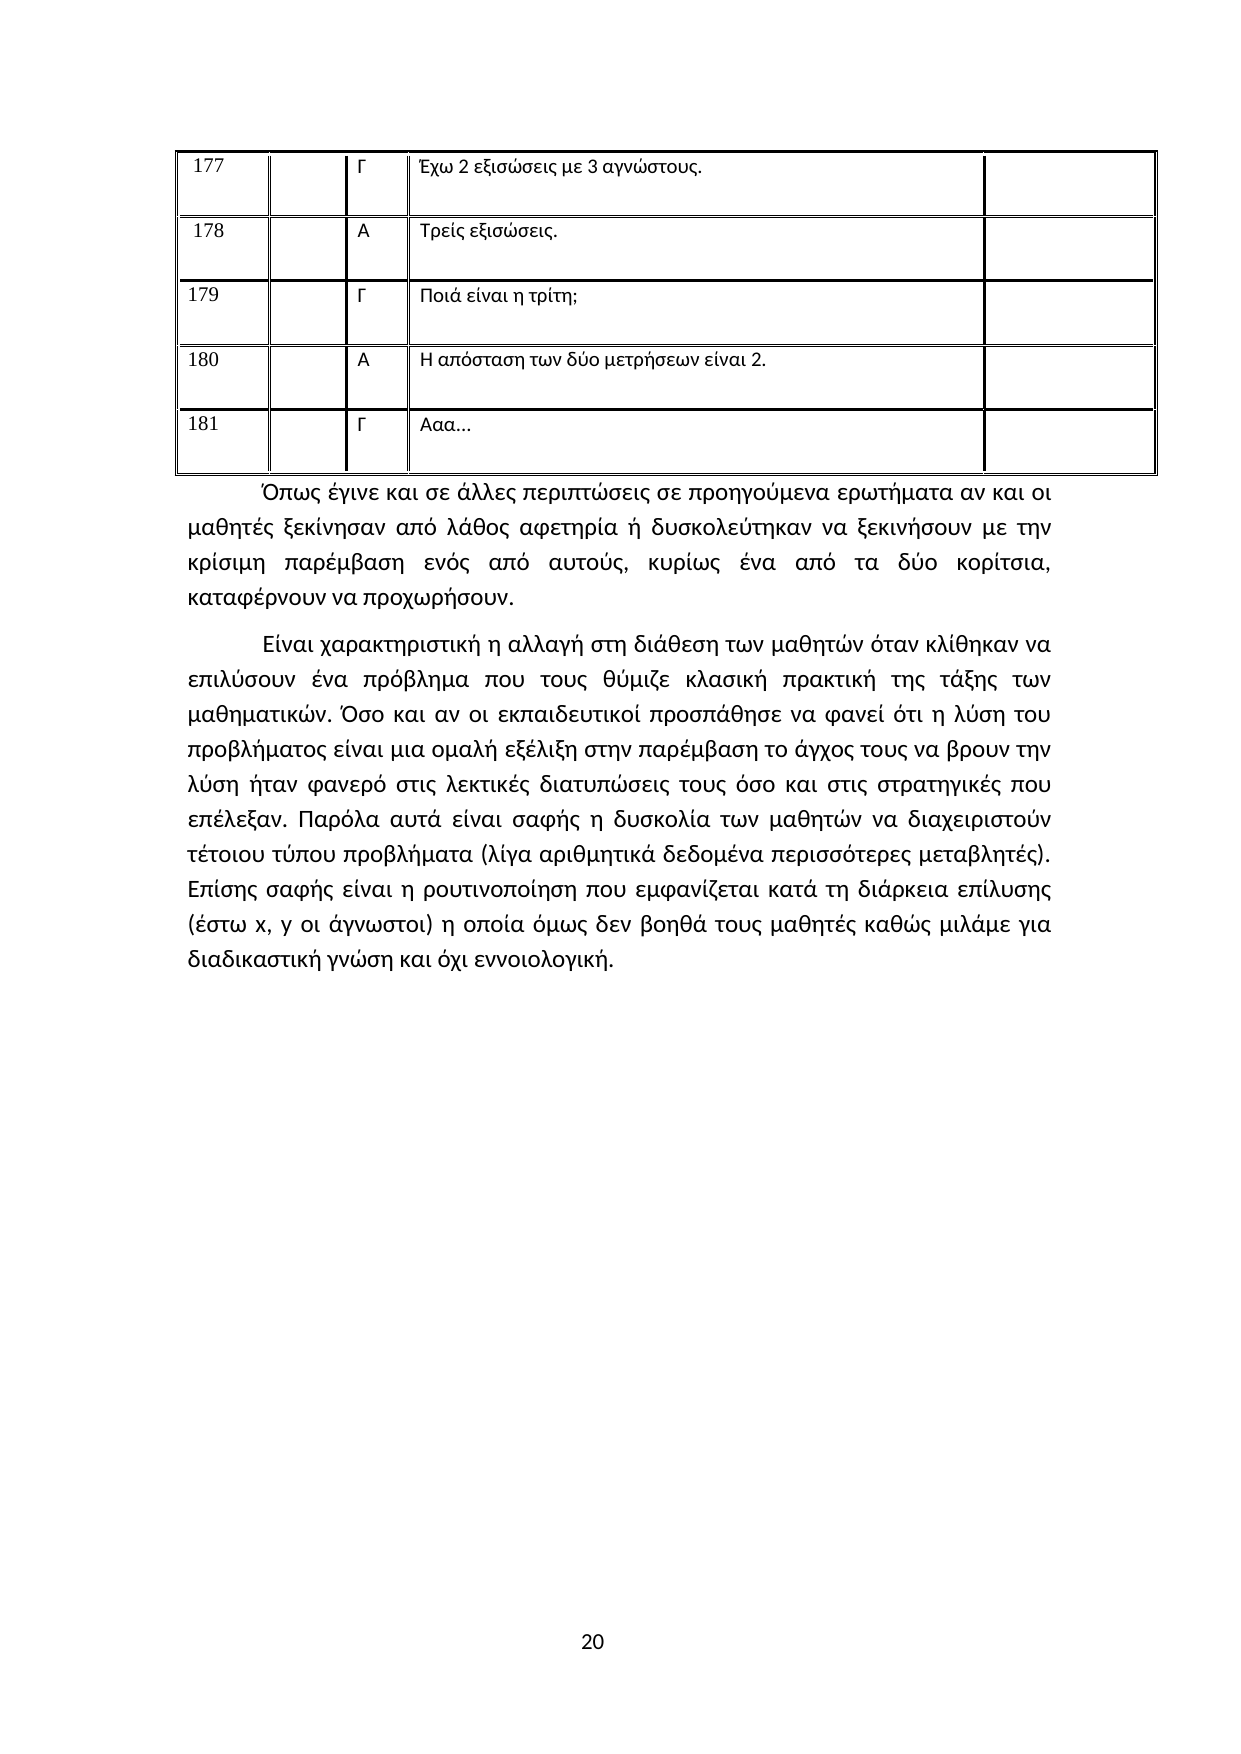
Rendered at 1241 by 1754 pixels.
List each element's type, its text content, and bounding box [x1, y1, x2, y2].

table_cell [271, 347, 345, 408]
table_cell 180 [178, 344, 268, 408]
table_cell 178 [178, 215, 268, 279]
table_cell Α [348, 218, 407, 279]
table_cell 181 [176, 408, 269, 472]
table_cell Ααα... [409, 411, 984, 472]
table_cell 179 [178, 279, 268, 343]
table_header 177 [178, 153, 269, 214]
text Είναι χαρακτηριστική η αλλαγή στη διάθεση των μαθητών όταν κλίθηκαν να επιλύσουν ένα πρόβλημα που τους θύμιζε κλασική πρακτική της τάξης των μαθηματικών. Όσο και αν οι εκπαιδευτικοί προσπάθησε να φανεί ότι η λύση του προβλήματος είναι μια ομαλή εξέλιξη στην παρέμβαση το άγχος τους να βρουν την λύση ήταν φανερό στις λεκτικές διατυπώσεις τους όσο και στις στρατηγικές που επέλεξαν. Παρόλα αυτά είναι σαφής η δυσκολία των μαθητών να διαχειριστούν τέτοιου τύπου προβλήματα (λίγα αριθμητικά δεδομένα περισσότερες μεταβλητές). Επίσης σαφής είναι η ρουτινοποίηση που εμφανίζεται κατά τη διάρκεια επίλυσης (έστω x, y οι άγνωστοι) η οποία όμως δεν βοηθά τους μαθητές καθώς μιλάμε για διαδικαστική γνώση και όχι εννοιολογική. [187, 628, 1053, 974]
table_cell Α [348, 347, 407, 408]
table_header Έχω 2 εξισώσεις με 3 αγνώστους. [409, 152, 984, 214]
table_cell [271, 218, 345, 279]
table_header [270, 153, 346, 214]
text Όπως έγινε και σε άλλες περιπτώσεις σε προηγούμενα ερωτήματα αν και οι μαθητές ξεκίνησαν από λάθος αφετηρία ή δυσκολεύτηκαν να ξεκινήσουν με την κρίσιμη παρέμβαση ενός από αυτούς, κυρίως ένα από τα δύο κορίτσια, καταφέρνουν να προχωρήσουν. [187, 476, 1053, 611]
table_cell Γ [348, 282, 407, 343]
table_cell [984, 408, 1156, 472]
table_header [984, 153, 1154, 214]
table_cell Ποιά είναι η τρίτη; [410, 282, 983, 343]
table_header Γ [346, 153, 409, 214]
table_cell Τρείς εξισώσεις. [410, 218, 983, 279]
table_cell [986, 279, 1154, 343]
table_cell [986, 344, 1155, 408]
table_cell Γ [346, 411, 409, 472]
table_cell Η απόσταση των δύο μετρήσεων είναι 2. [410, 347, 983, 408]
table_cell [986, 215, 1155, 279]
table_cell [270, 411, 346, 472]
table_cell [271, 282, 345, 343]
